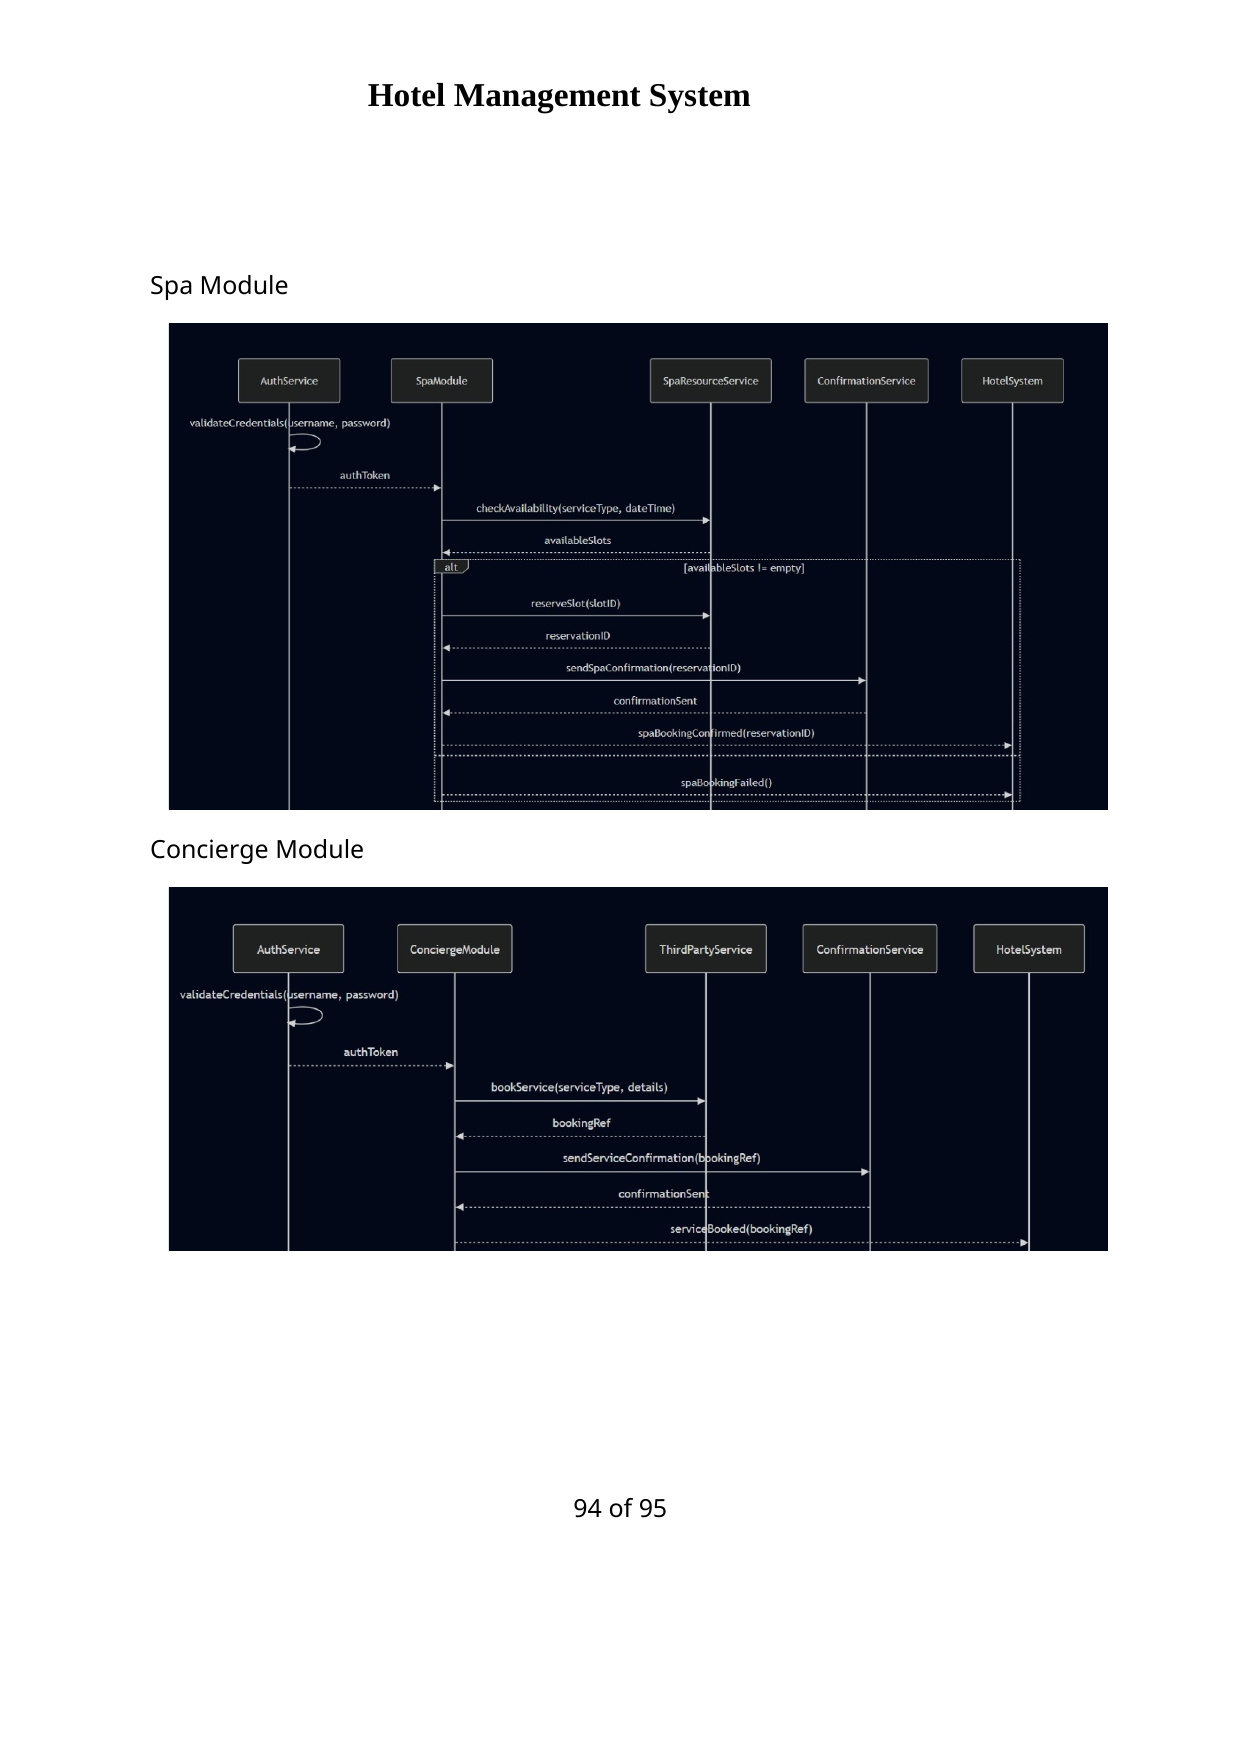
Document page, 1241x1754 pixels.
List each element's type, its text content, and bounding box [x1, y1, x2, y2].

text Concierge Module [150, 831, 1090, 866]
text Spa Module [150, 267, 1090, 301]
